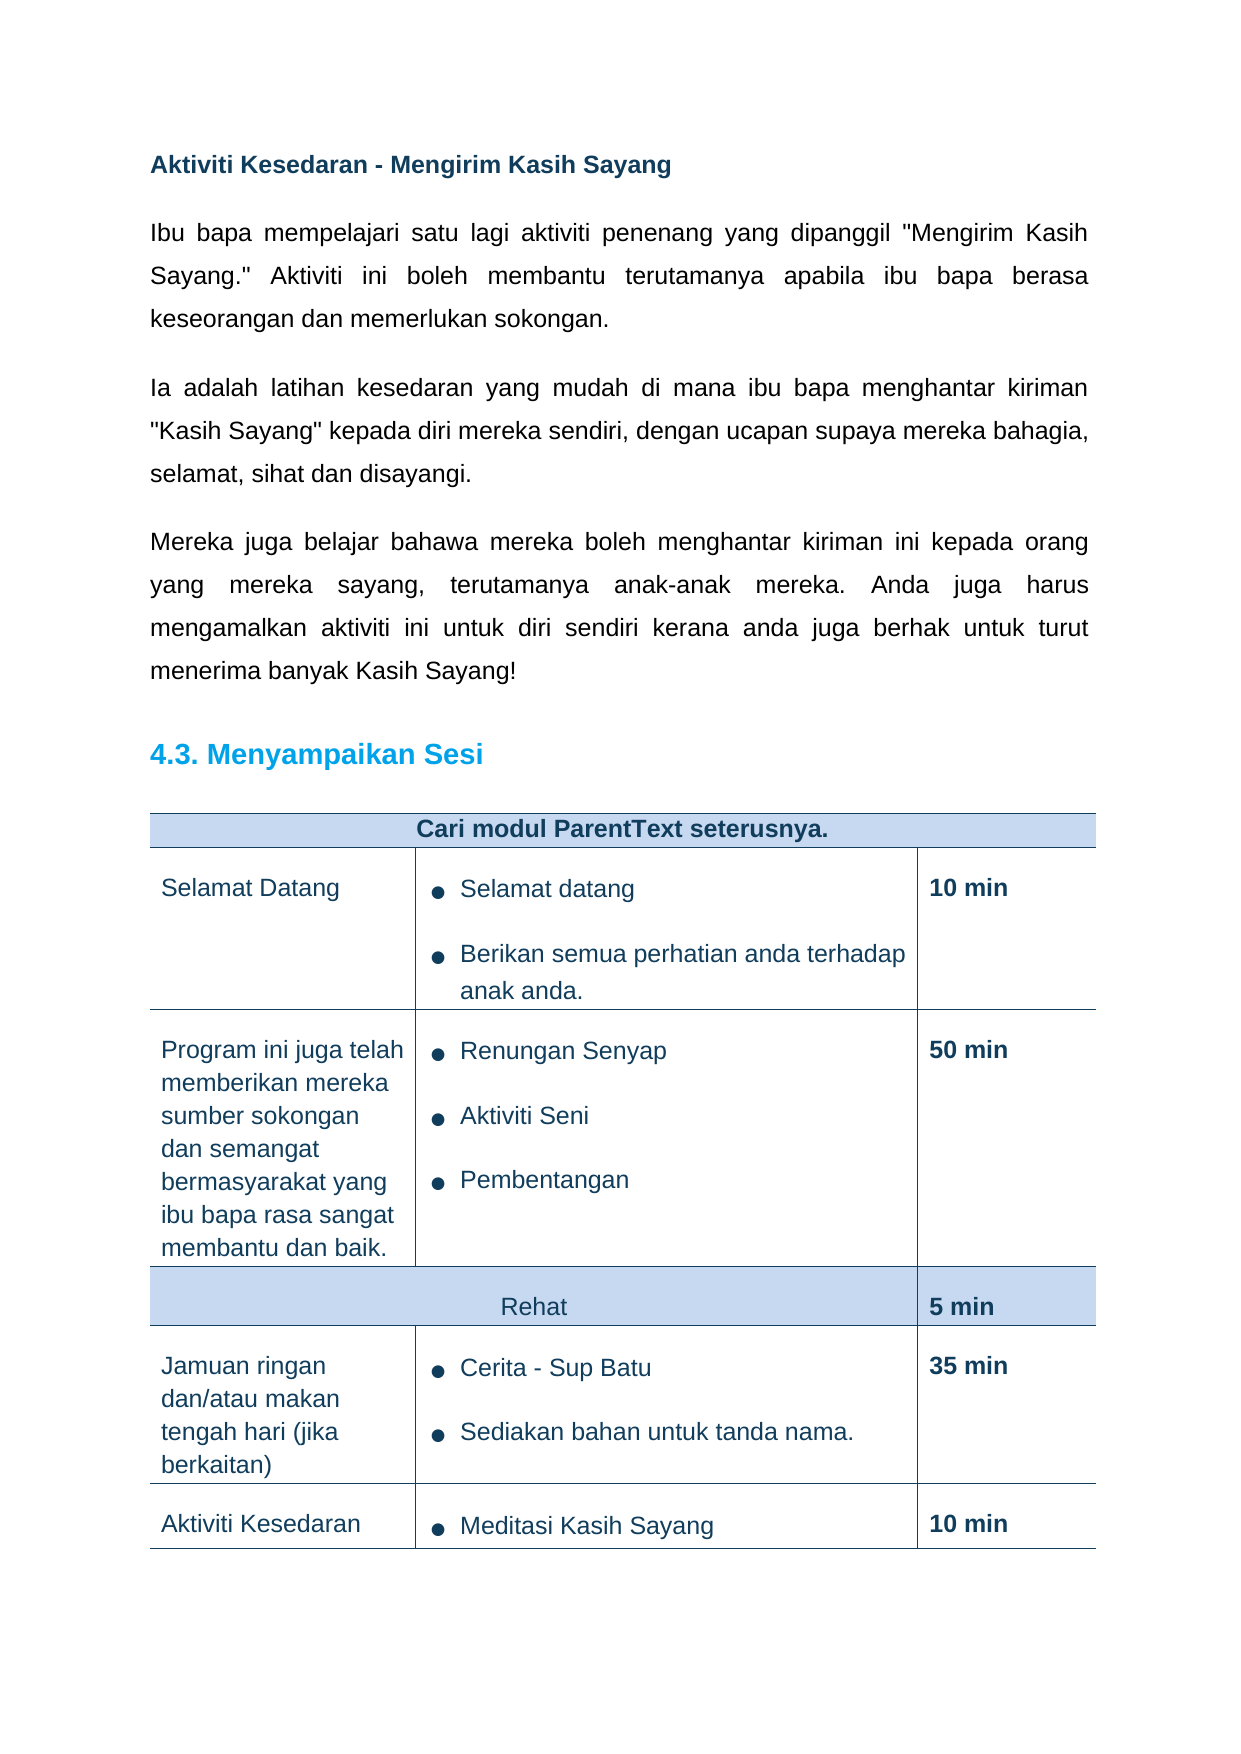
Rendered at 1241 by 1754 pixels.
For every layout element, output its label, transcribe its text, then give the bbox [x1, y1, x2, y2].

subtitle Aktiviti Kesedaran - Mengirim Kasih Sayang [150, 150, 1090, 179]
table_cell Selamat Datang [150, 848, 415, 1009]
table_cell Jamuan ringan dan/atau makan tengah hari (jika berkaitan) [150, 1326, 415, 1483]
table_cell Sediakan bahan untuk tanda nama. [416, 1390, 917, 1483]
table_cell 35 min [918, 1326, 1096, 1483]
text Ibu bapa mempelajari satu lagi aktiviti penenang yang dipanggil "Mengirim Kasih Sayang." Aktiviti ini boleh membantu terutamanya apabila ibu bapa berasa keseorangan dan memerlukan sokongan. [150, 218, 1090, 333]
table_cell Meditasi Kasih Sayang [416, 1484, 917, 1548]
table_cell Pembentangan [416, 1138, 917, 1266]
text Ia adalah latihan kesedaran yang mudah di mana ibu bapa menghantar kiriman "Kasih Sayang" kepada diri mereka sendiri, dengan ucapan supaya mereka bahagia, selamat, sihat dan disayangi. [150, 372, 1090, 487]
table_cell 10 min [918, 1484, 1096, 1548]
table_cell 50 min [918, 1010, 1096, 1266]
table_cell Cerita - Sup Batu [416, 1326, 917, 1390]
table_cell Aktiviti Kesedaran [150, 1484, 415, 1548]
table_header Cari modul ParentText seterusnya. [150, 814, 1096, 847]
table_cell Berikan semua perhatian anda terhadap anak anda. [416, 911, 917, 1009]
subtitle 4.3. Menyampaikan Sesi [150, 737, 1090, 770]
table_cell Rehat [150, 1267, 917, 1325]
table_cell Program ini juga telah memberikan mereka sumber sokongan dan semangat bermasyarakat yang ibu bapa rasa sangat membantu dan baik. [150, 1010, 415, 1266]
table_cell Aktiviti Seni [416, 1074, 917, 1138]
table_cell 10 min [918, 848, 1096, 1009]
table_cell Selamat datang [416, 848, 917, 911]
text Mereka juga belajar bahawa mereka boleh menghantar kiriman ini kepada orang yang mereka sayang, terutamanya anak-anak mereka. Anda juga harus mengamalkan aktiviti ini untuk diri sendiri kerana anda juga berhak untuk turut menerima banyak Kasih Sayang! [150, 527, 1090, 685]
table_cell Renungan Senyap [416, 1010, 917, 1073]
table_cell 5 min [918, 1267, 1096, 1325]
